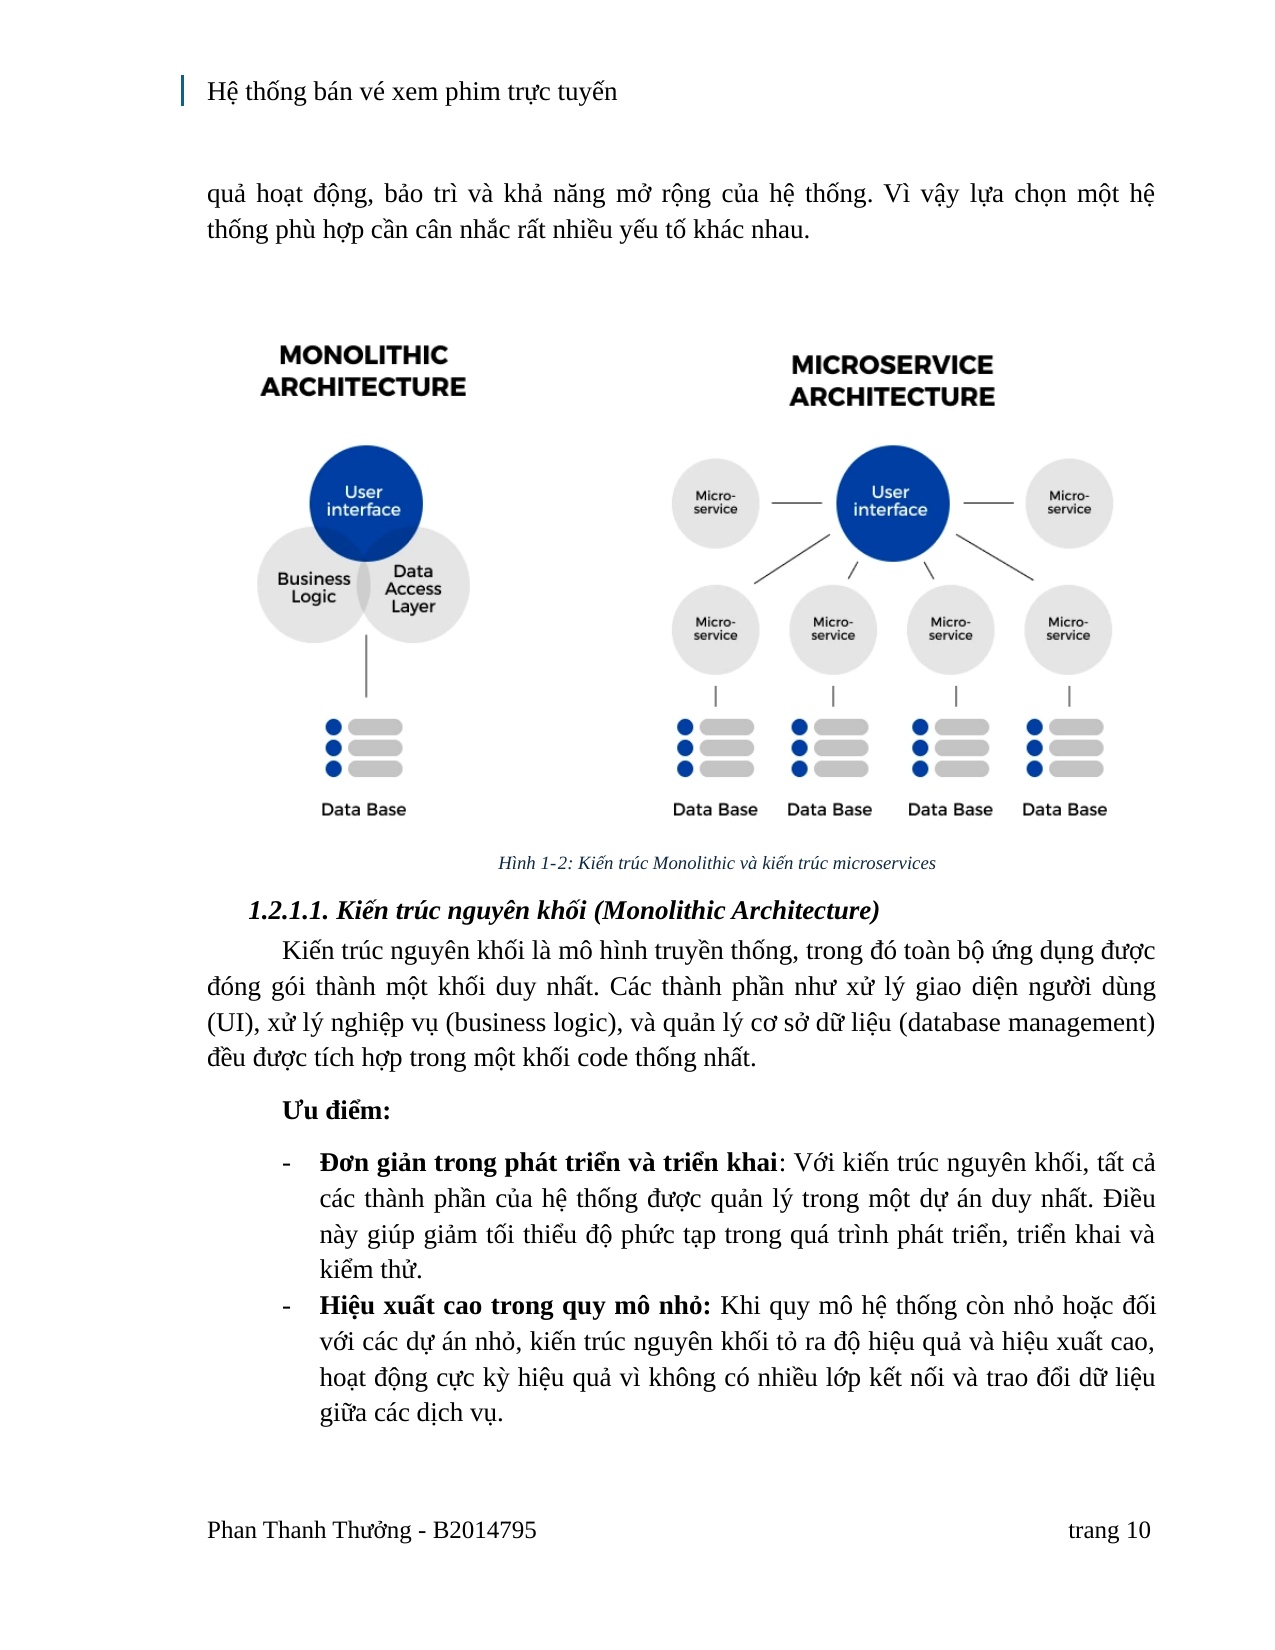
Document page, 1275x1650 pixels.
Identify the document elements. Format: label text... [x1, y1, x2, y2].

list Hiệu xuất cao trong quy mô nhỏ: Khi quy mô hệ thống còn nhỏ hoặc đối với các dự án nhỏ, kiến trúc nguyên khối tỏ ra độ hiệu quả và hiệu xuất cao, hoạt động cực kỳ hiệu quả vì không có nhiều lớp kết nối và trao đổi dữ liệu giữa các dịch vụ. [282, 1289, 1157, 1428]
text Kiến trúc nguyên khối là mô hình truyền thống, trong đó toàn bộ ứng dụng được đóng gói thành một khối duy nhất. Các thành phần như xử lý giao diện người dùng (UI), xử lý nghiệp vụ (business logic), và quản lý cơ sở dữ liệu (database management) đều được tích hợp trong một khối code thống nhất. [207, 934, 1157, 1073]
text Ưu điểm: [207, 1094, 1157, 1125]
picture [206, 318, 1155, 843]
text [207, 177, 1157, 244]
list Đơn giản trong phát triển và triển khai: Với kiến trúc nguyên khối, tất cả các thành phần của hệ thống được quản lý trong một dự án duy nhất. Điều này giúp giảm tối thiểu độ phức tạp trong quá trình phát triển, triển khai và kiểm thử. [282, 1146, 1157, 1285]
